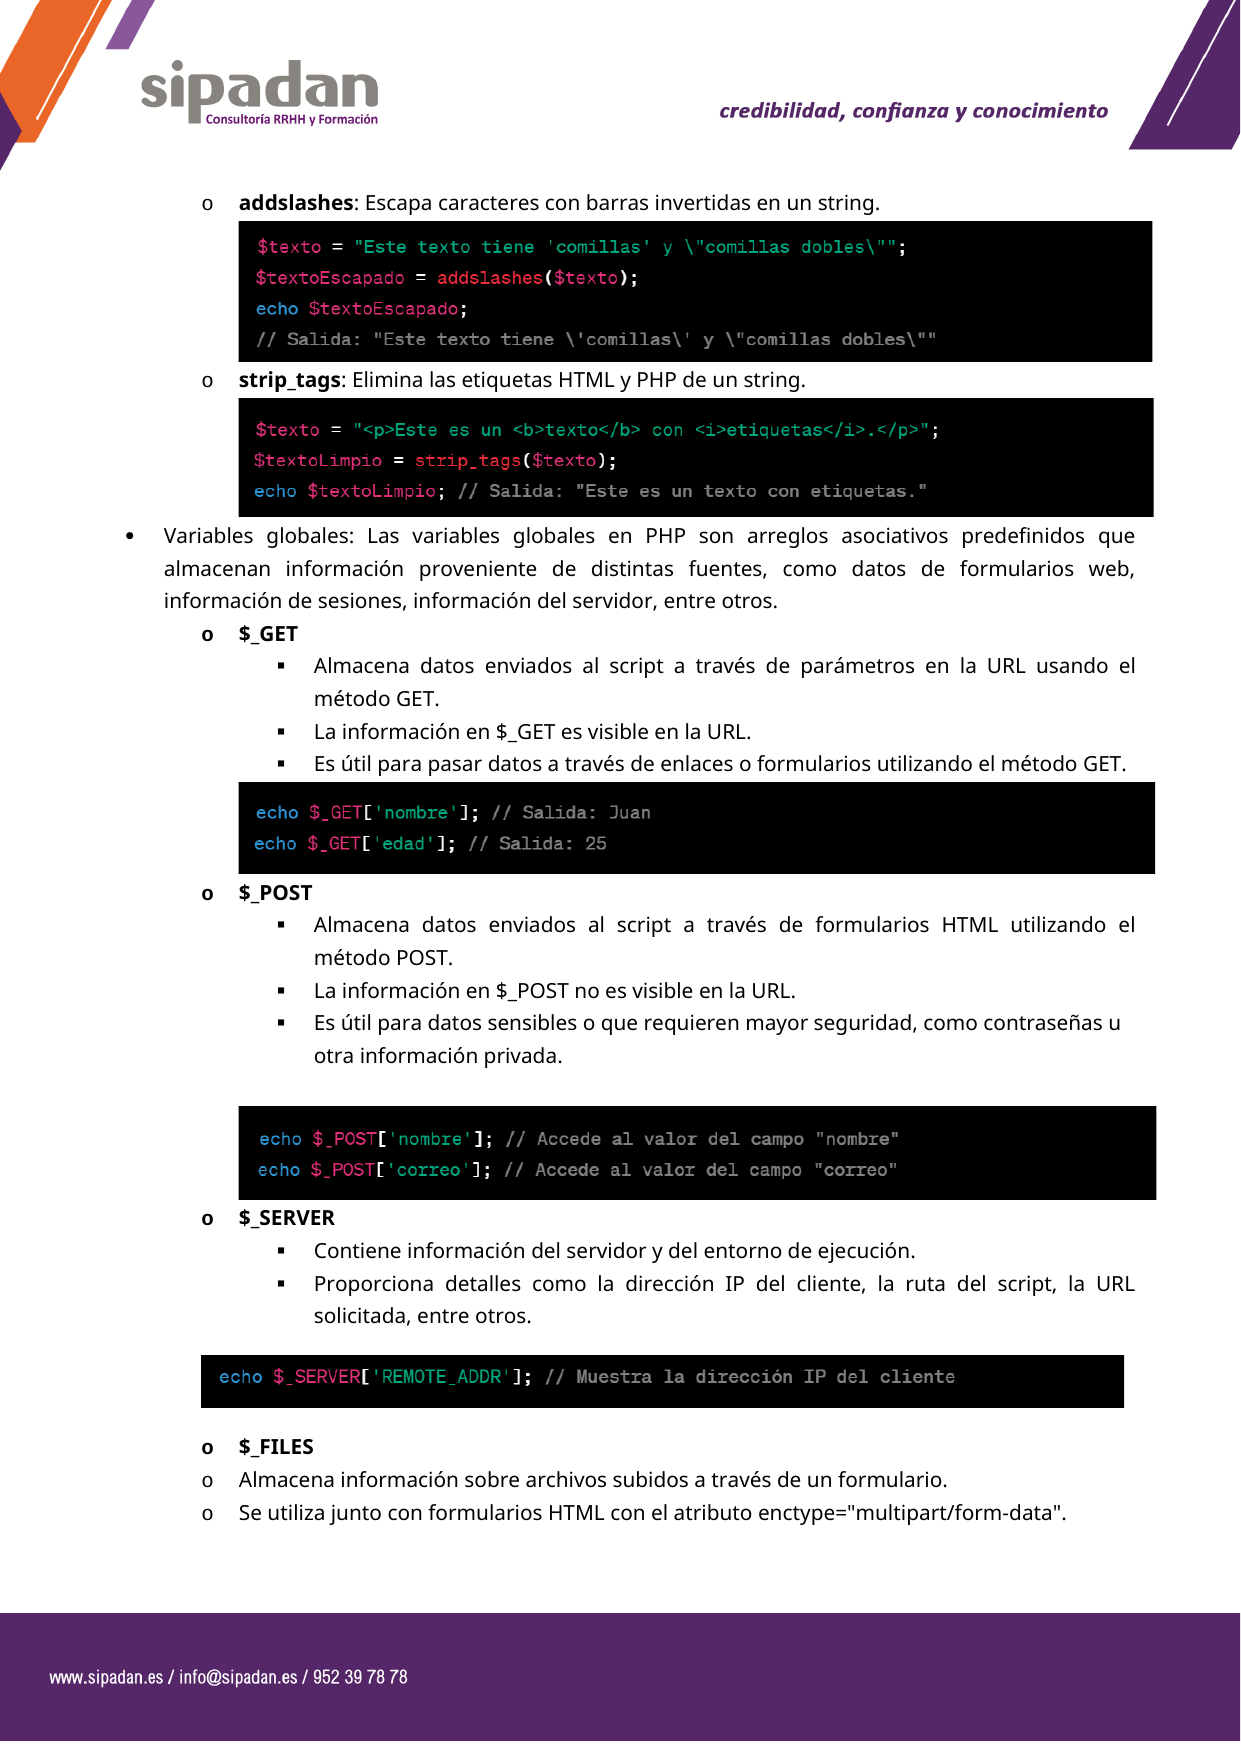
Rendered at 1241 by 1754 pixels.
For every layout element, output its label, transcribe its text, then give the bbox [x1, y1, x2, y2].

list $_FILES [201, 1432, 1137, 1461]
picture [238, 221, 1153, 362]
picture [238, 782, 1156, 874]
list Variables globales: Las variables globales en PHP son arreglos asociativos predefinidos que almacenan información proveniente de distintas fuentes, como datos de formularios web, información de sesiones, información del servidor, entre otros. [126, 521, 1137, 615]
picture [0, 1613, 1241, 1741]
picture [0, 0, 1241, 189]
list Almacena información sobre archivos subidos a través de un formulario. [201, 1465, 1137, 1494]
list $_POST [201, 878, 1137, 906]
list Se utiliza junto con formularios HTML con el atributo enctype="multipart/form-data". [201, 1498, 1137, 1526]
list Proporciona detalles como la dirección IP del cliente, la ruta del script, la URL solicitada, entre otros. [276, 1269, 1137, 1330]
list La información en $_POST no es visible en la URL. [276, 976, 1137, 1004]
list Es útil para datos sensibles o que requieren mayor seguridad, como contraseñas u otra información privada. [276, 1008, 1137, 1102]
list Es útil para pasar datos a través de enlaces o formularios utilizando el método GET. [276, 749, 1137, 778]
list Almacena datos enviados al script a través de parámetros en la URL usando el método GET. [276, 652, 1137, 713]
list Almacena datos enviados al script a través de formularios HTML utilizando el método POST. [276, 911, 1137, 972]
picture [238, 398, 1154, 517]
list $_GET [201, 619, 1137, 647]
list La información en $_GET es visible en la URL. [276, 717, 1137, 745]
list $_SERVER [201, 1203, 1137, 1232]
list Contiene información del servidor y del entorno de ejecución. [276, 1236, 1137, 1265]
picture [238, 1106, 1157, 1200]
picture [201, 1355, 1125, 1408]
